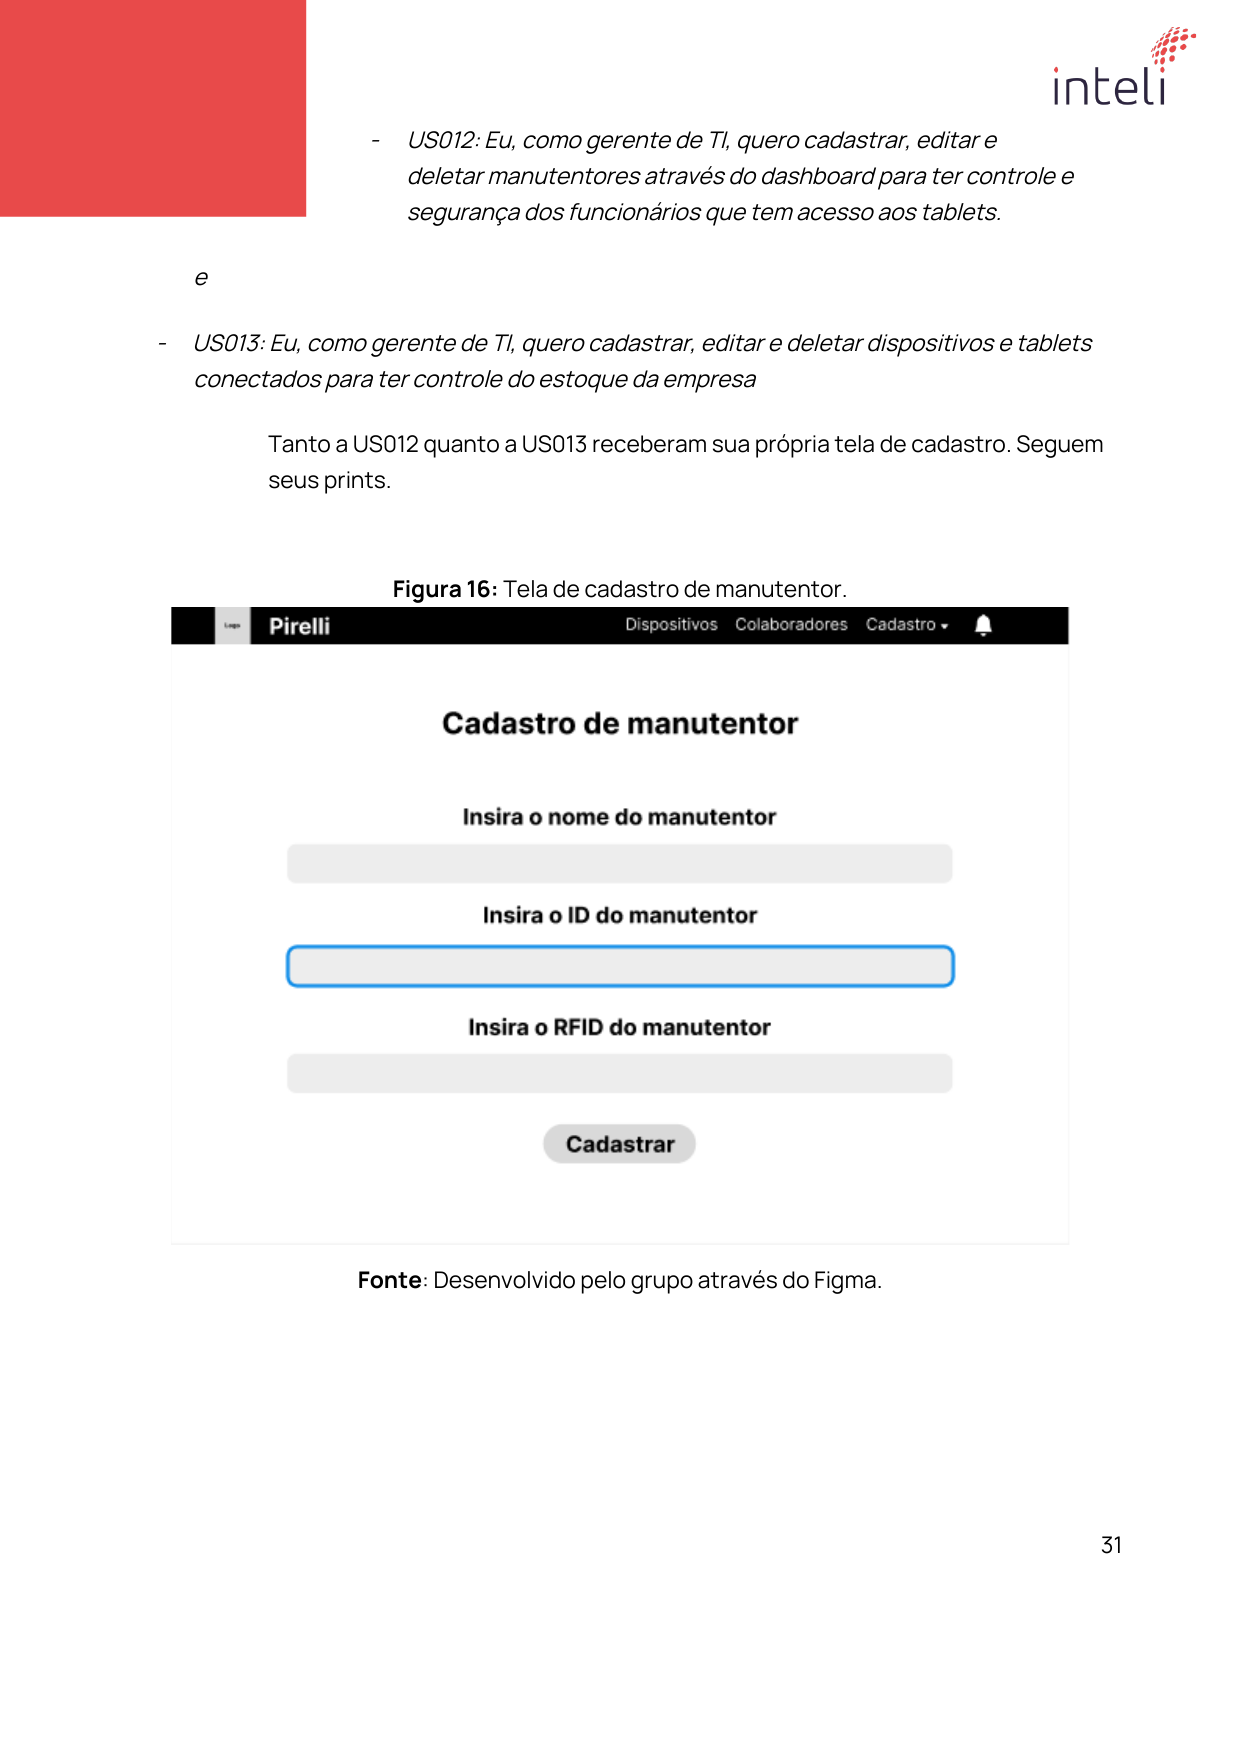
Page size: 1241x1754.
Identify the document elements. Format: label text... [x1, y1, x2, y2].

picture [0, 0, 307, 217]
picture [171, 607, 1070, 1245]
text Tanto a US012 quanto a US013 receberam sua própria tela de cadastro. Seguem seus prints. [268, 428, 1122, 495]
list US013: Eu, como gerente de TI, quero cadastrar, editar e deletar dispositivos e tablets conectados para ter controle do estoque da empresa [156, 326, 1122, 394]
text Fonte: Desenvolvido pelo grupo através do Figma. [118, 1264, 1122, 1295]
picture [1054, 27, 1197, 105]
text e [193, 261, 1122, 293]
list US012: Eu, como gerente de TI, quero cadastrar, editar e deletar manutentores através do dashboard para ter controle e segurança dos funcionários que tem acesso aos tablets. [156, 124, 1122, 227]
